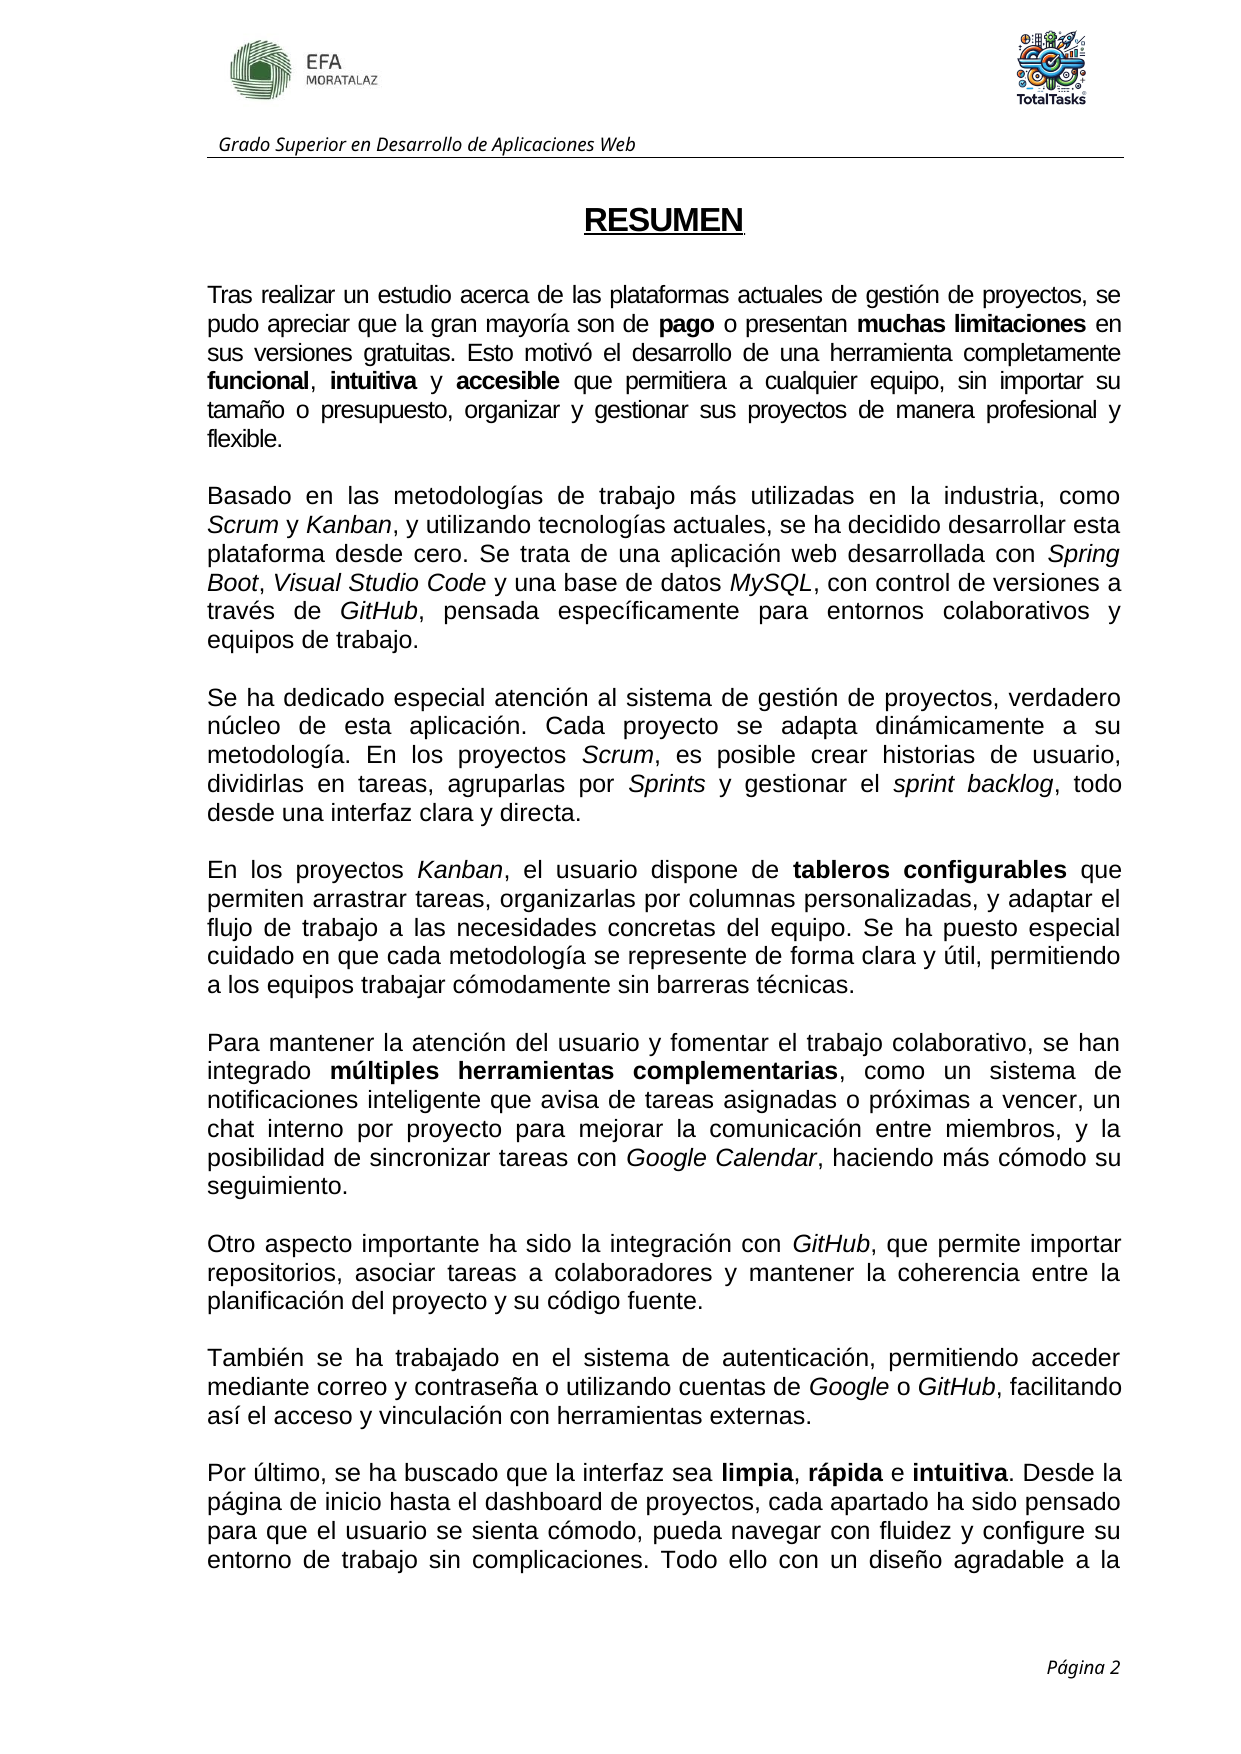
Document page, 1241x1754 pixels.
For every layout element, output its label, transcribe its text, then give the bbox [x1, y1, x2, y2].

text Se ha dedicado especial atención al sistema de gestión de proyectos, verdadero núcleo de esta aplicación. Cada proyecto se adapta dinámicamente a su metodología. En los proyectos Scrum, es posible crear historias de usuario, dividirlas en tareas, agruparlas por Sprints y gestionar el sprint backlog, todo desde una interfaz clara y directa. [207, 682, 1122, 826]
title RESUMEN [207, 200, 1122, 238]
picture [206, 21, 410, 117]
text En los proyectos Kanban, el usuario dispone de tableros configurables que permiten arrastrar tareas, organizarlas por columnas personalizadas, y adaptar el flujo de trabajo a las necesidades concretas del equipo. Se ha puesto especial cuidado en que cada metodología se represente de forma clara y útil, permitiendo a los equipos trabajar cómodamente sin barreras técnicas. [207, 855, 1122, 999]
text Para mantener la atención del usuario y fomentar el trabajo colaborativo, se han integrado múltiples herramientas complementarias, como un sistema de notificaciones inteligente que avisa de tareas asignadas o próximas a vencer, un chat interno por proyecto para mejorar la comunicación entre miembros, y la posibilidad de sincronizar tareas con Google Calendar, haciendo más cómodo su seguimiento. [207, 1027, 1122, 1200]
title Tras realizar un estudio acerca de las plataformas actuales de gestión de proyectos, se pudo apreciar que la gran mayoría son de pago o presentan muchas limitaciones en sus versiones gratuitas. Esto motivó el desarrollo de una herramienta completamente funcional, intuitiva y accesible que permitiera a cualquier equipo, sin importar su tamaño o presupuesto, organizar y gestionar sus proyectos de manera profesional y flexible. [207, 280, 1122, 452]
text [207, 1458, 1122, 1573]
text Basado en las metodologías de trabajo más utilizadas en la industria, como Scrum y Kanban, y utilizando tecnologías actuales, se ha decidido desarrollar esta plataforma desde cero. Se trata de una aplicación web desarrollada con Spring Boot, Visual Studio Code y una base de datos MySQL, con control de versiones a través de GitHub, pensada específicamente para entornos colaborativos y equipos de trabajo. [207, 481, 1122, 654]
text También se ha trabajado en el sistema de autenticación, permitiendo acceder mediante correo y contraseña o utilizando cuentas de Google o GitHub, facilitando así el acceso y vinculación con herramientas externas. [207, 1343, 1122, 1429]
text Otro aspecto importante ha sido la integración con GitHub, que permite importar repositorios, asociar tareas a colaboradores y mantener la coherencia entre la planificación del proyecto y su código fuente. [207, 1229, 1122, 1315]
picture [1000, 18, 1103, 120]
